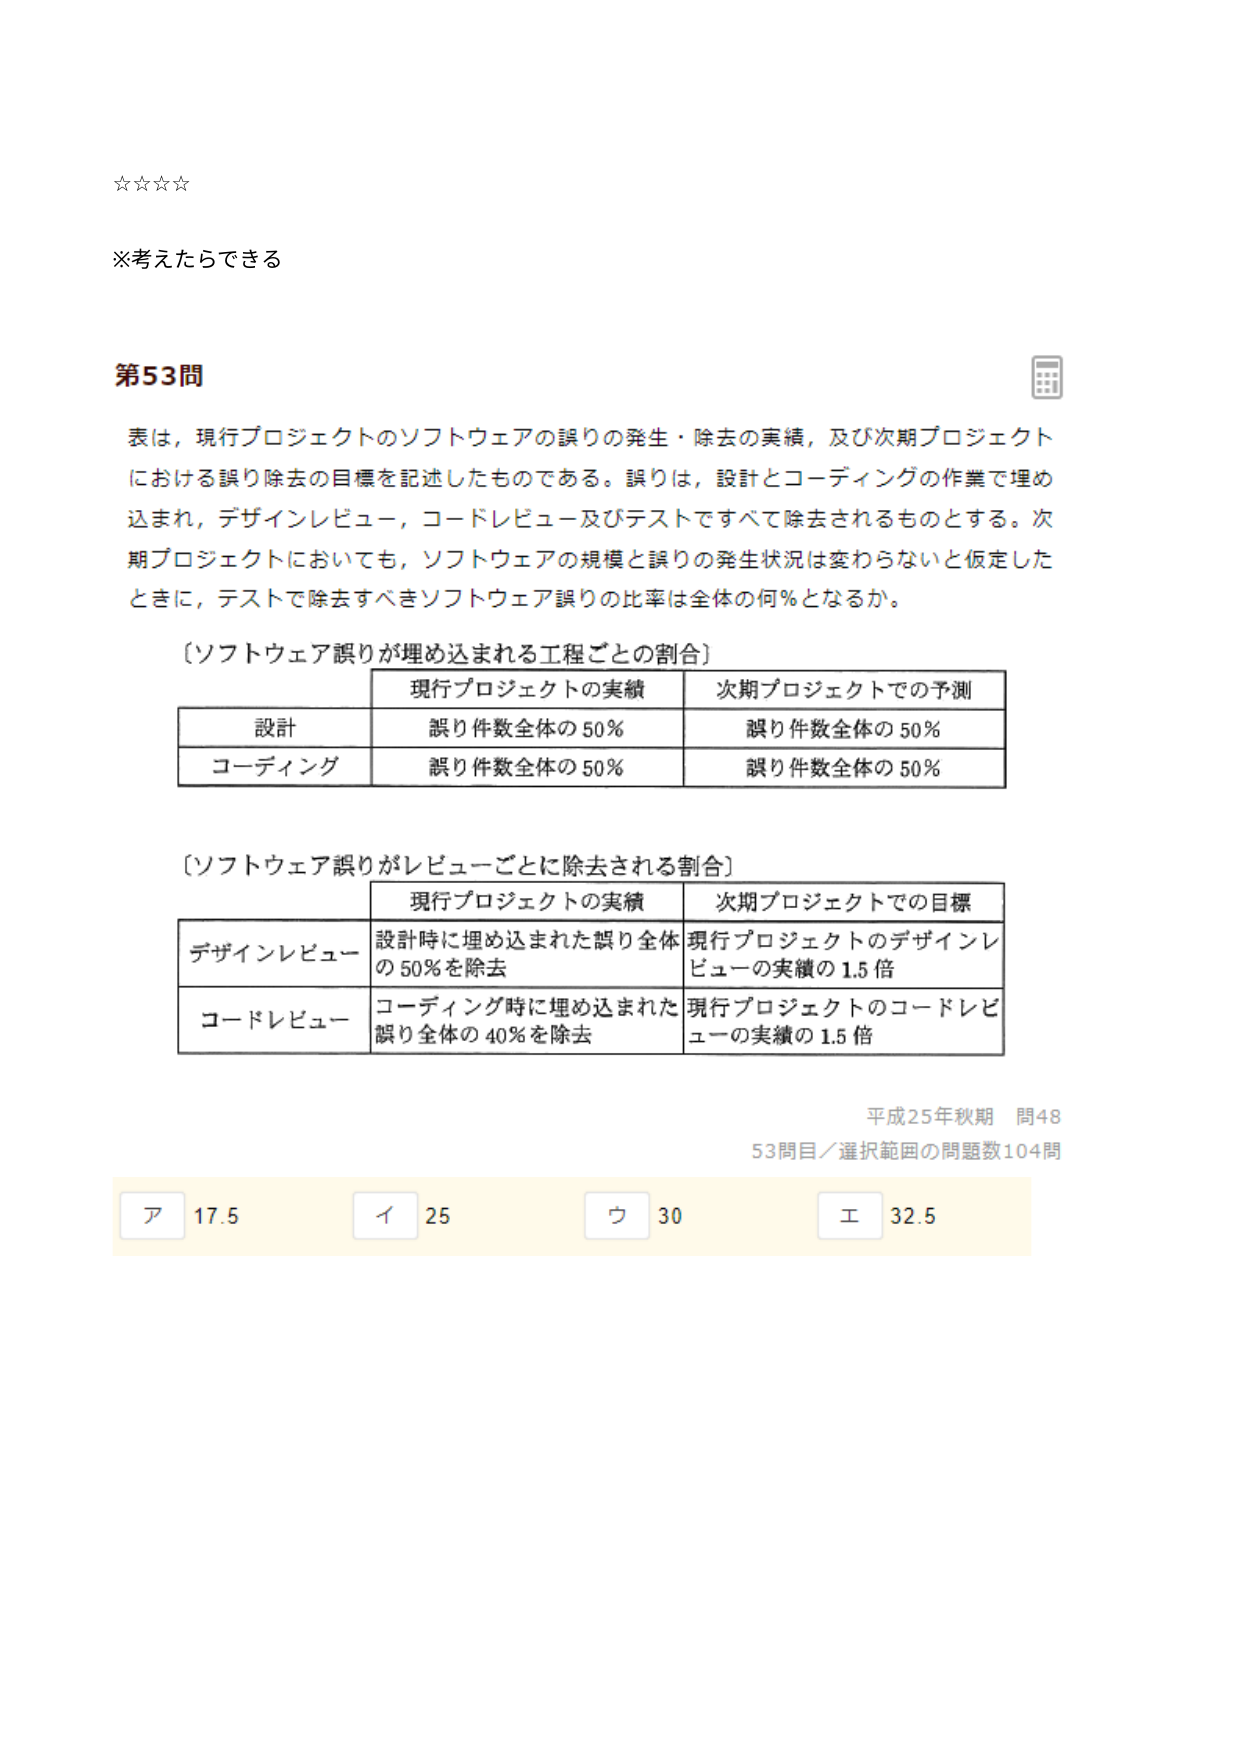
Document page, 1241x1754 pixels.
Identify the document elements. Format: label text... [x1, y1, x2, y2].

picture [112, 1177, 1032, 1256]
text ☆☆☆☆ [112, 164, 1128, 202]
text ※考えたらできる [112, 239, 1128, 277]
picture [112, 352, 1071, 1174]
